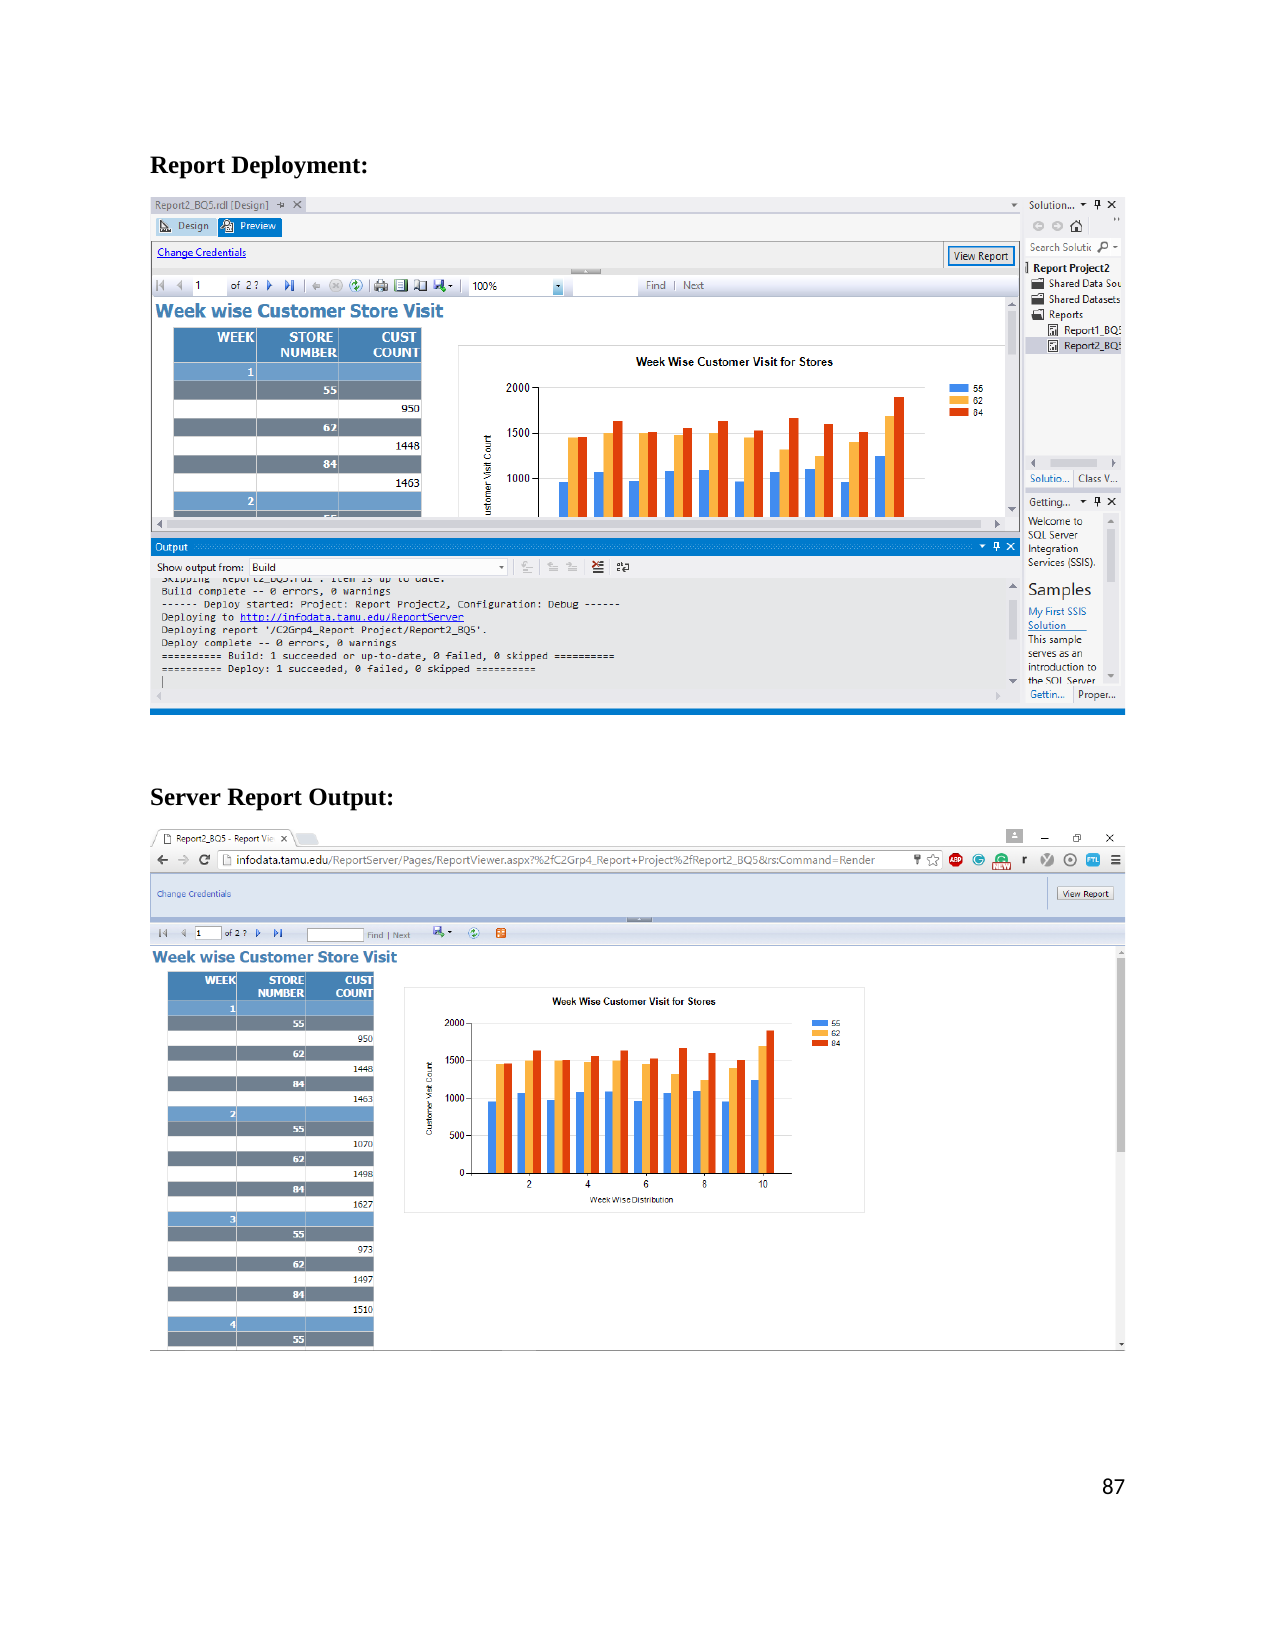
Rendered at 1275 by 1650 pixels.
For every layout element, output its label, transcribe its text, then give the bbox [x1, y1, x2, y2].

picture [150, 829, 1125, 1351]
picture [150, 197, 1125, 715]
text Server Report Output: [150, 782, 1125, 810]
text Report Deployment: [150, 150, 1125, 179]
